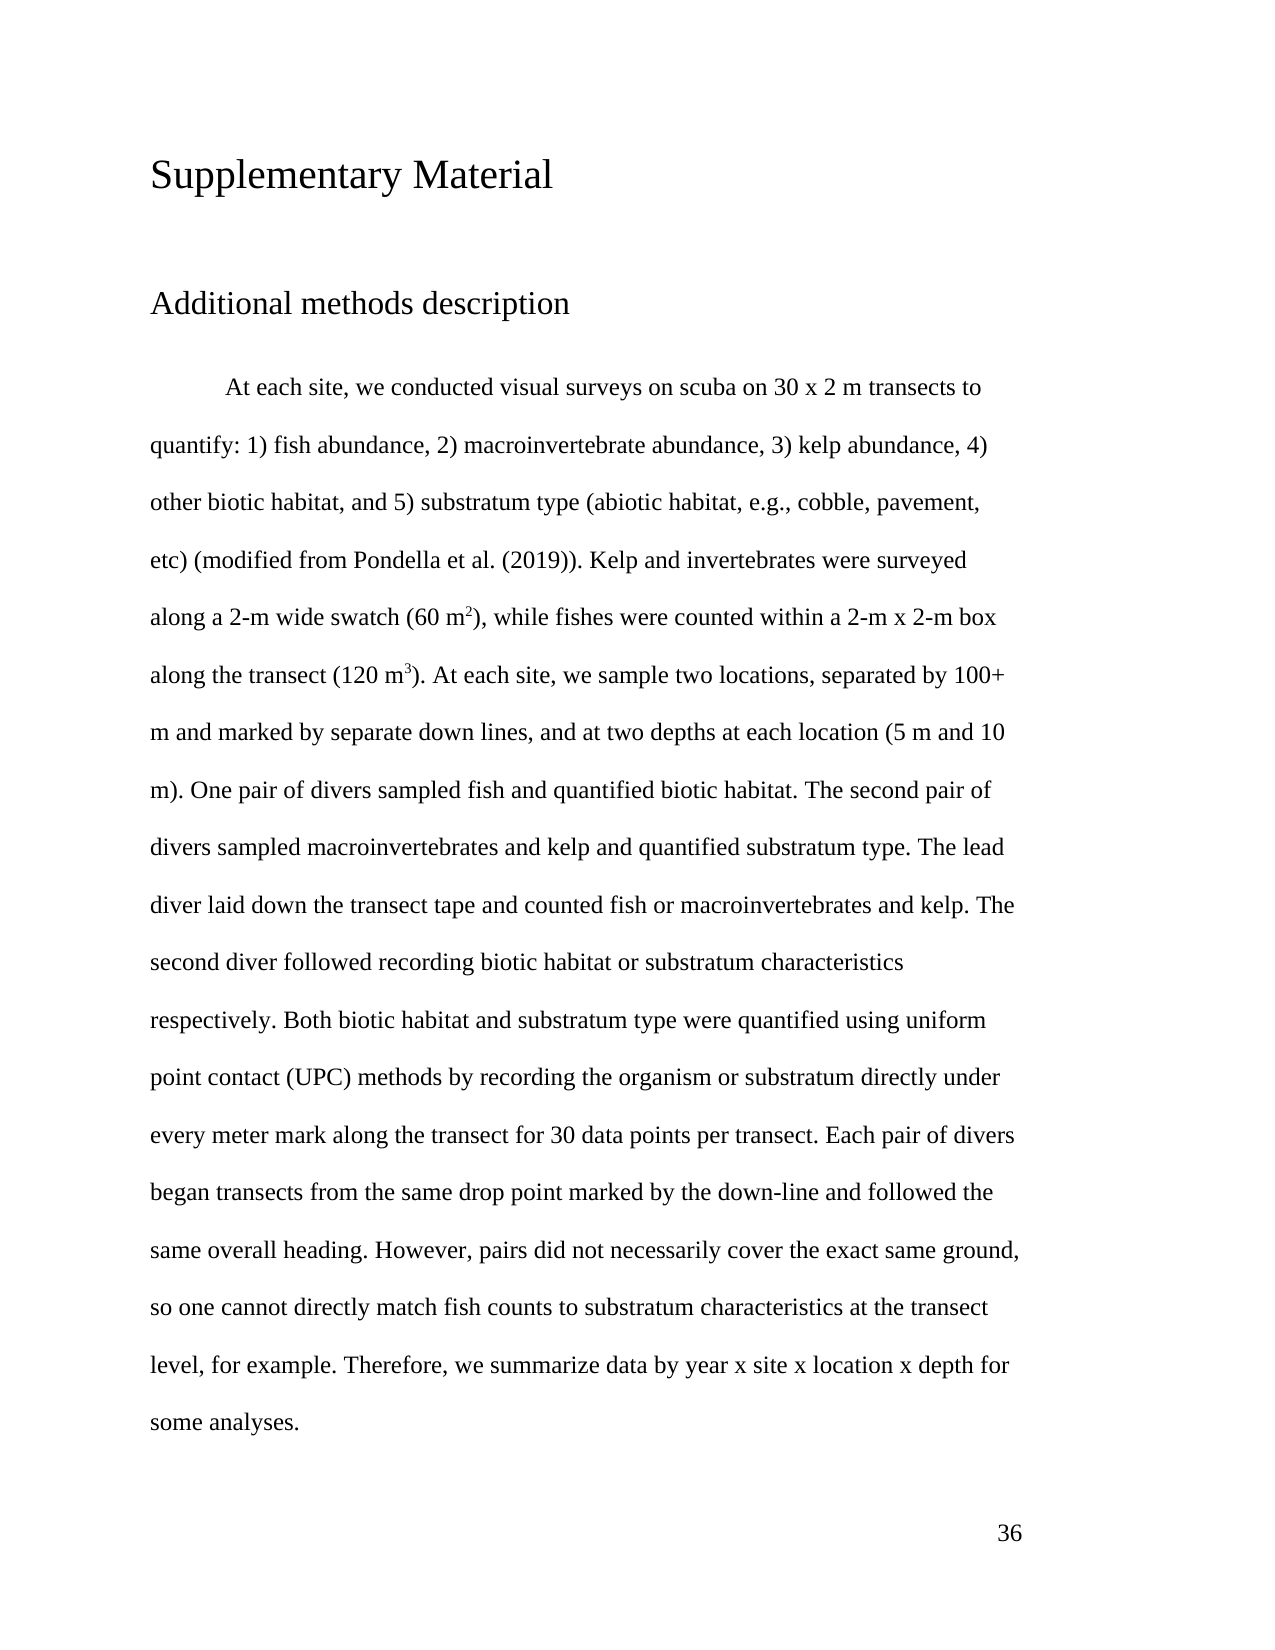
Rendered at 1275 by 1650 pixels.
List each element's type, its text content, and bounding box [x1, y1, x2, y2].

subtitle Supplementary Material [150, 150, 1022, 198]
subtitle Additional methods description [150, 283, 1022, 322]
text At each site, we conducted visual surveys on scuba on 30 x 2 m transects to quantify: 1) fish abundance, 2) macroinvertebrate abundance, 3) kelp abundance, 4) other biotic habitat, and 5) substratum type (abiotic habitat, e.g., cobble, pavement, etc) (modified from Pondella et al. (2019)). Kelp and invertebrates were surveyed along a 2-m wide swatch (60 m2), while fishes were counted within a 2-m x 2-m box along the transect (120 m3). At each site, we sample two locations, separated by 100+ m and marked by separate down lines, and at two depths at each location (5 m and 10 m). One pair of divers sampled fish and quantified biotic habitat. The second pair of divers sampled macroinvertebrates and kelp and quantified substratum type. The lead diver laid down the transect tape and counted fish or macroinvertebrates and kelp. The second diver followed recording biotic habitat or substratum characteristics respectively. Both biotic habitat and substratum type were quantified using uniform point contact (UPC) methods by recording the organism or substratum directly under every meter mark along the transect for 30 data points per transect. Each pair of divers began transects from the same drop point marked by the down-line and followed the same overall heading. However, pairs did not necessarily cover the exact same ground, so one cannot directly match fish counts to substratum characteristics at the transect level, for example. Therefore, we summarize data by year x site x location x depth for some analyses. [150, 372, 1022, 1436]
